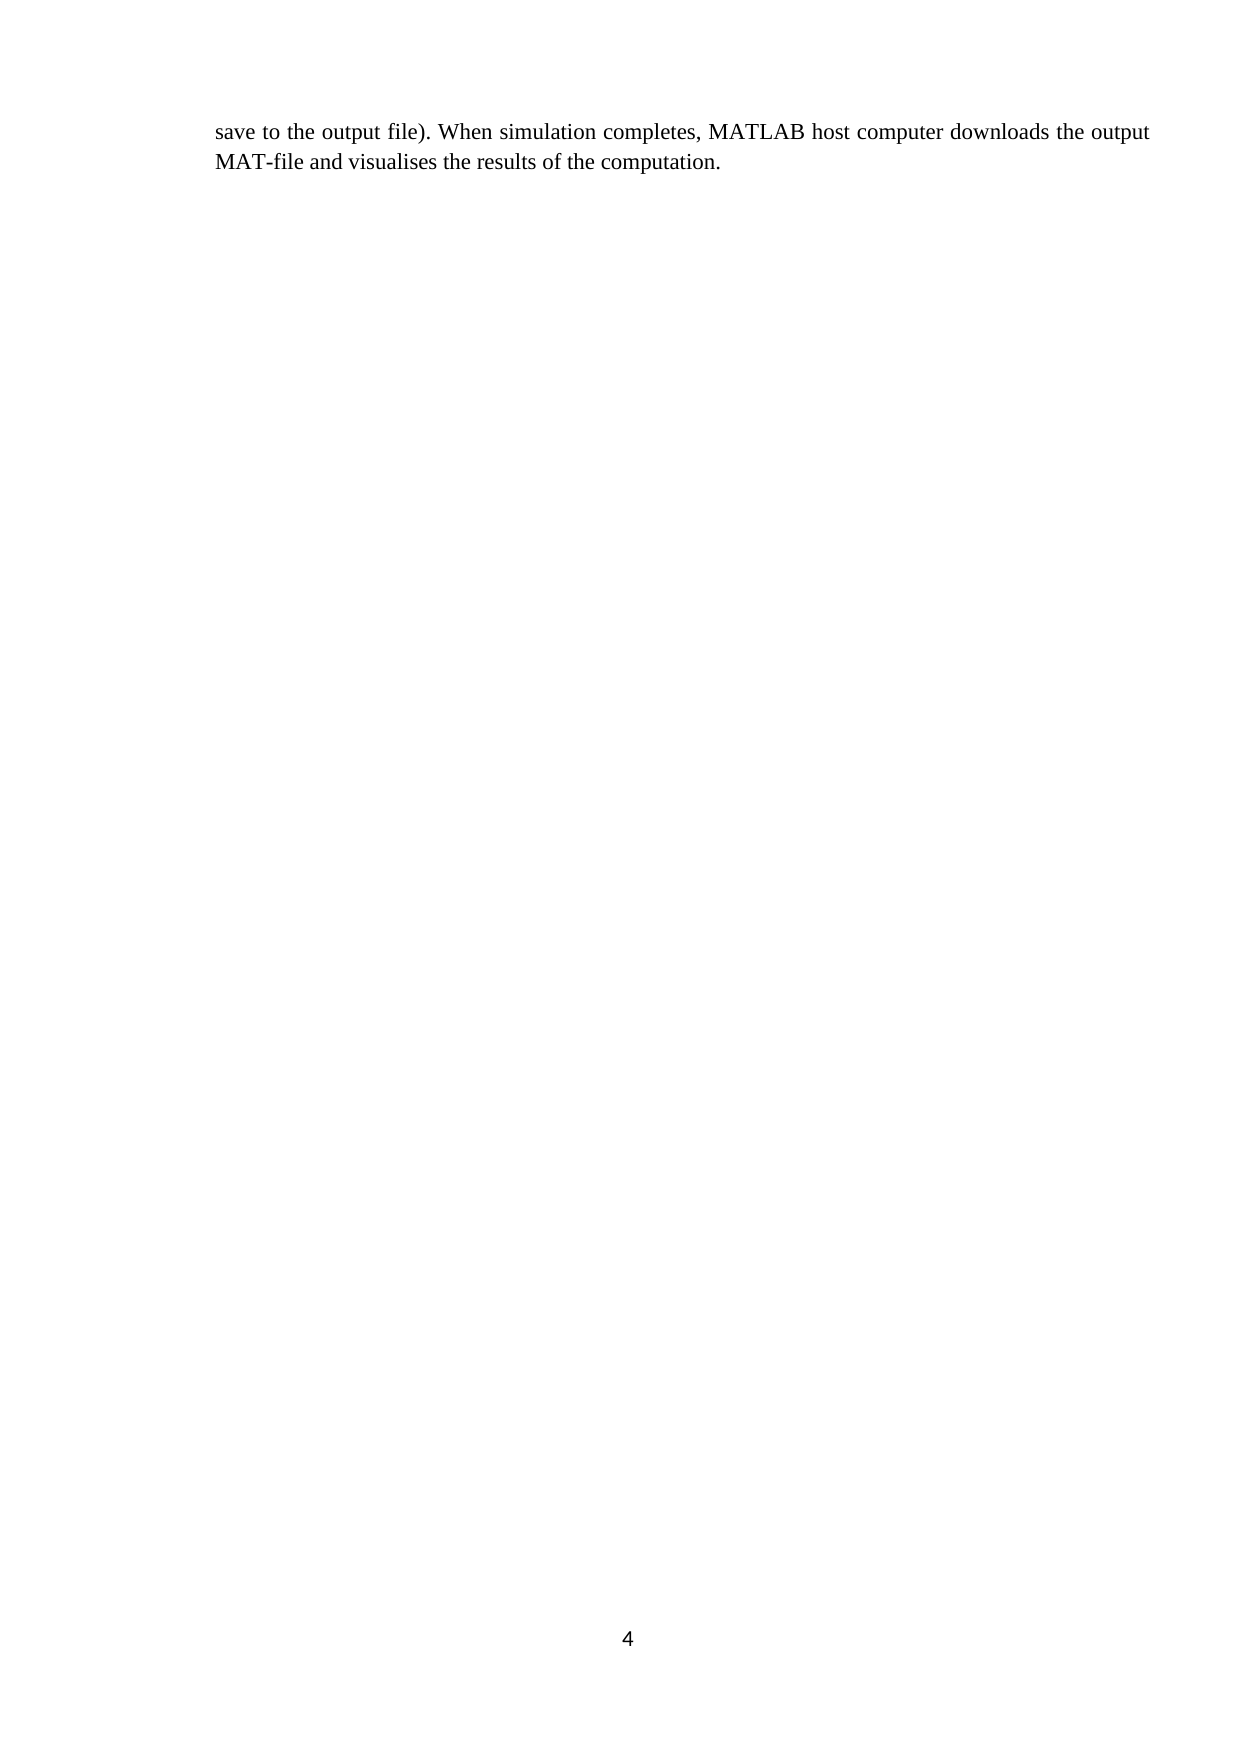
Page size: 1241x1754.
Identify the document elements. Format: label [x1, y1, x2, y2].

list [177, 118, 1152, 175]
